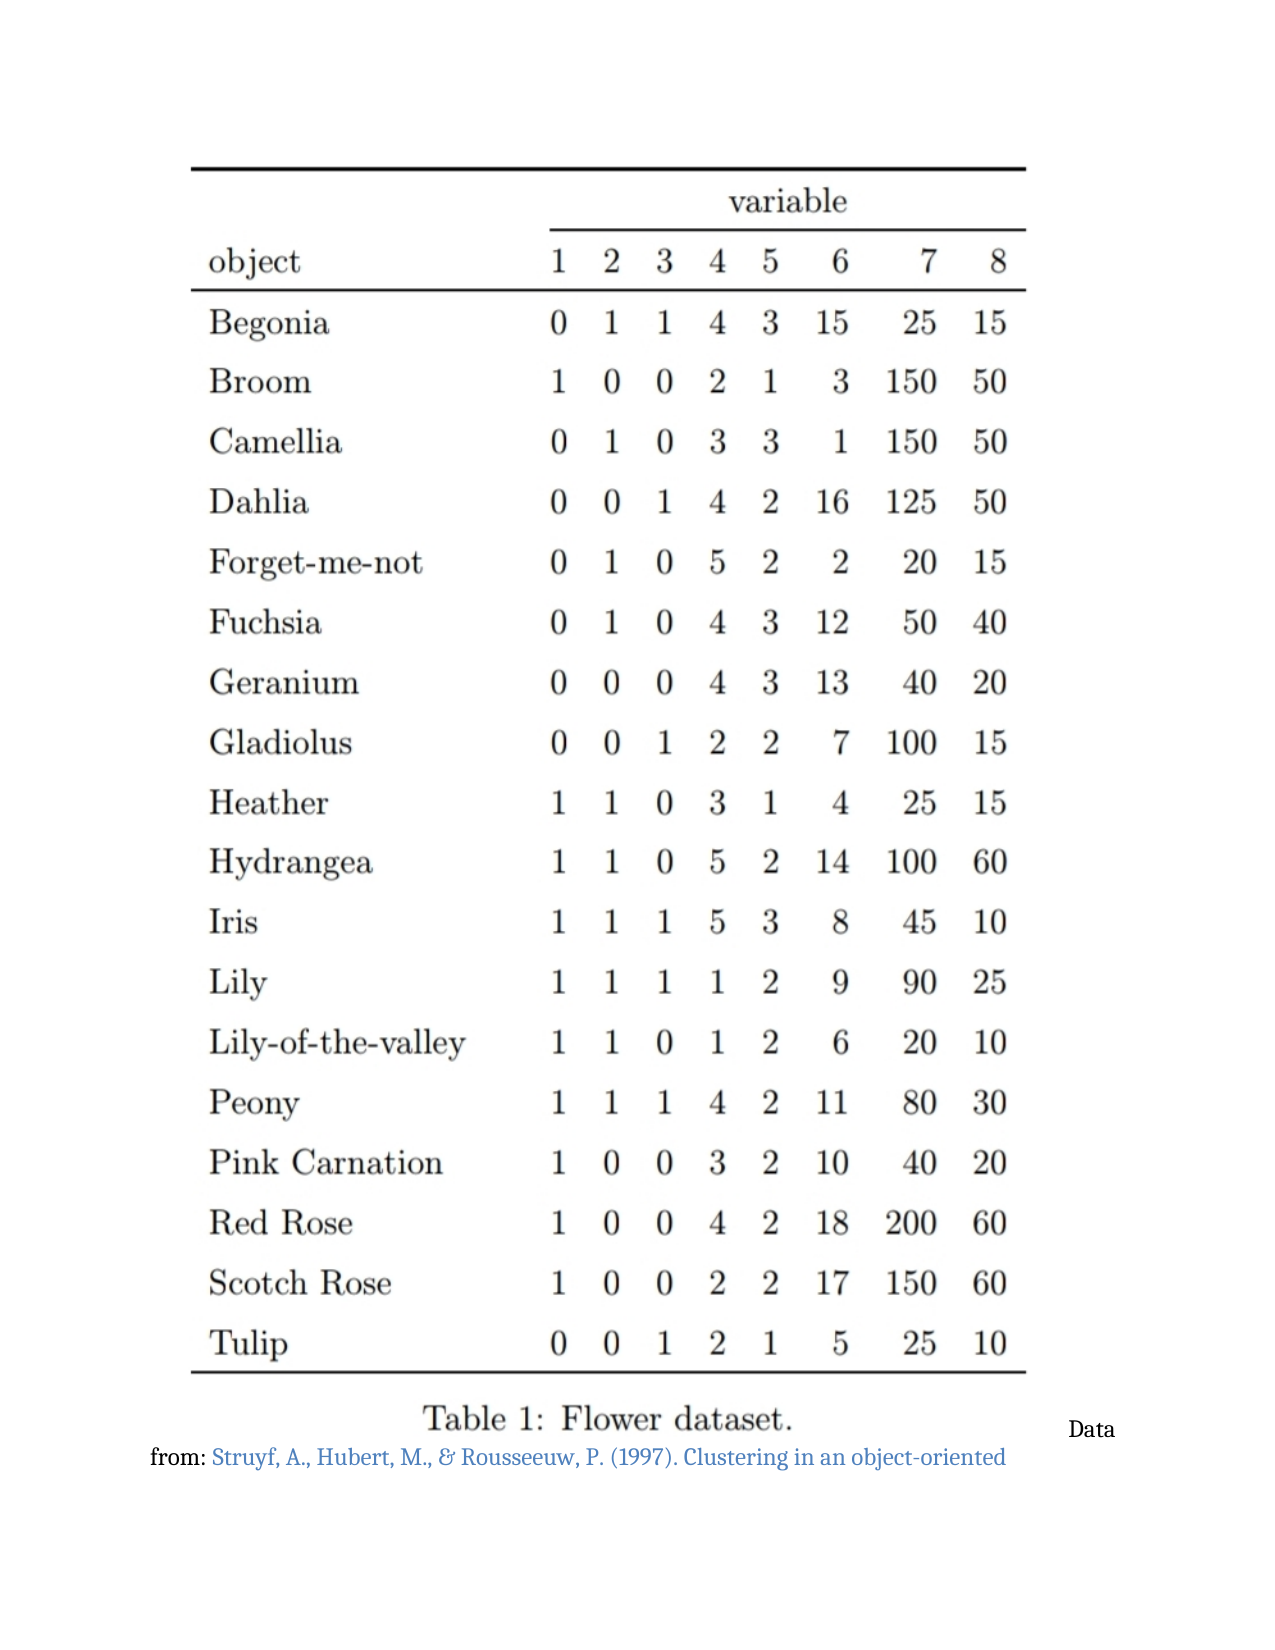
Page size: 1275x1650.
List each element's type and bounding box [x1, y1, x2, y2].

text [150, 150, 1125, 1472]
picture [168, 150, 1044, 1437]
